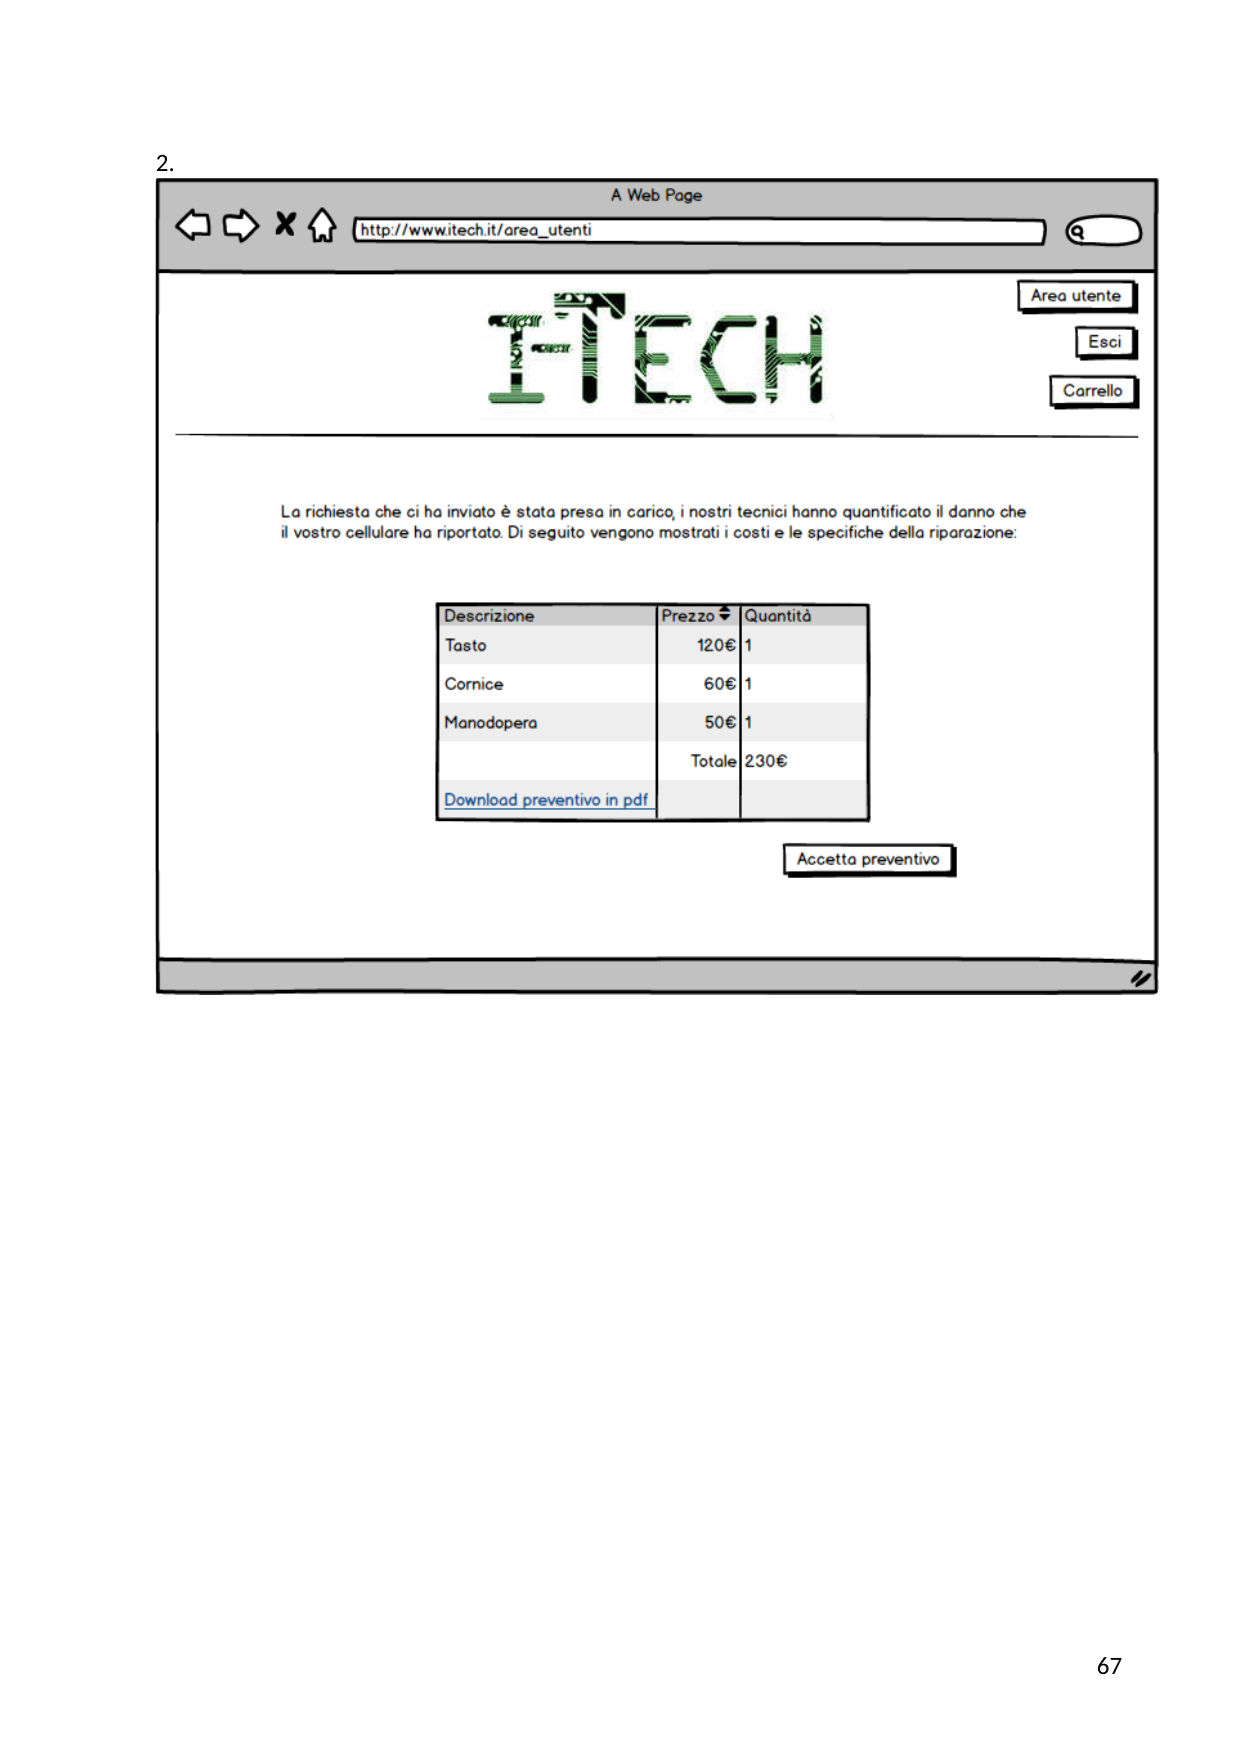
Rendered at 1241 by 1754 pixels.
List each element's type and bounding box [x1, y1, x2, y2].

picture [155, 178, 1159, 995]
